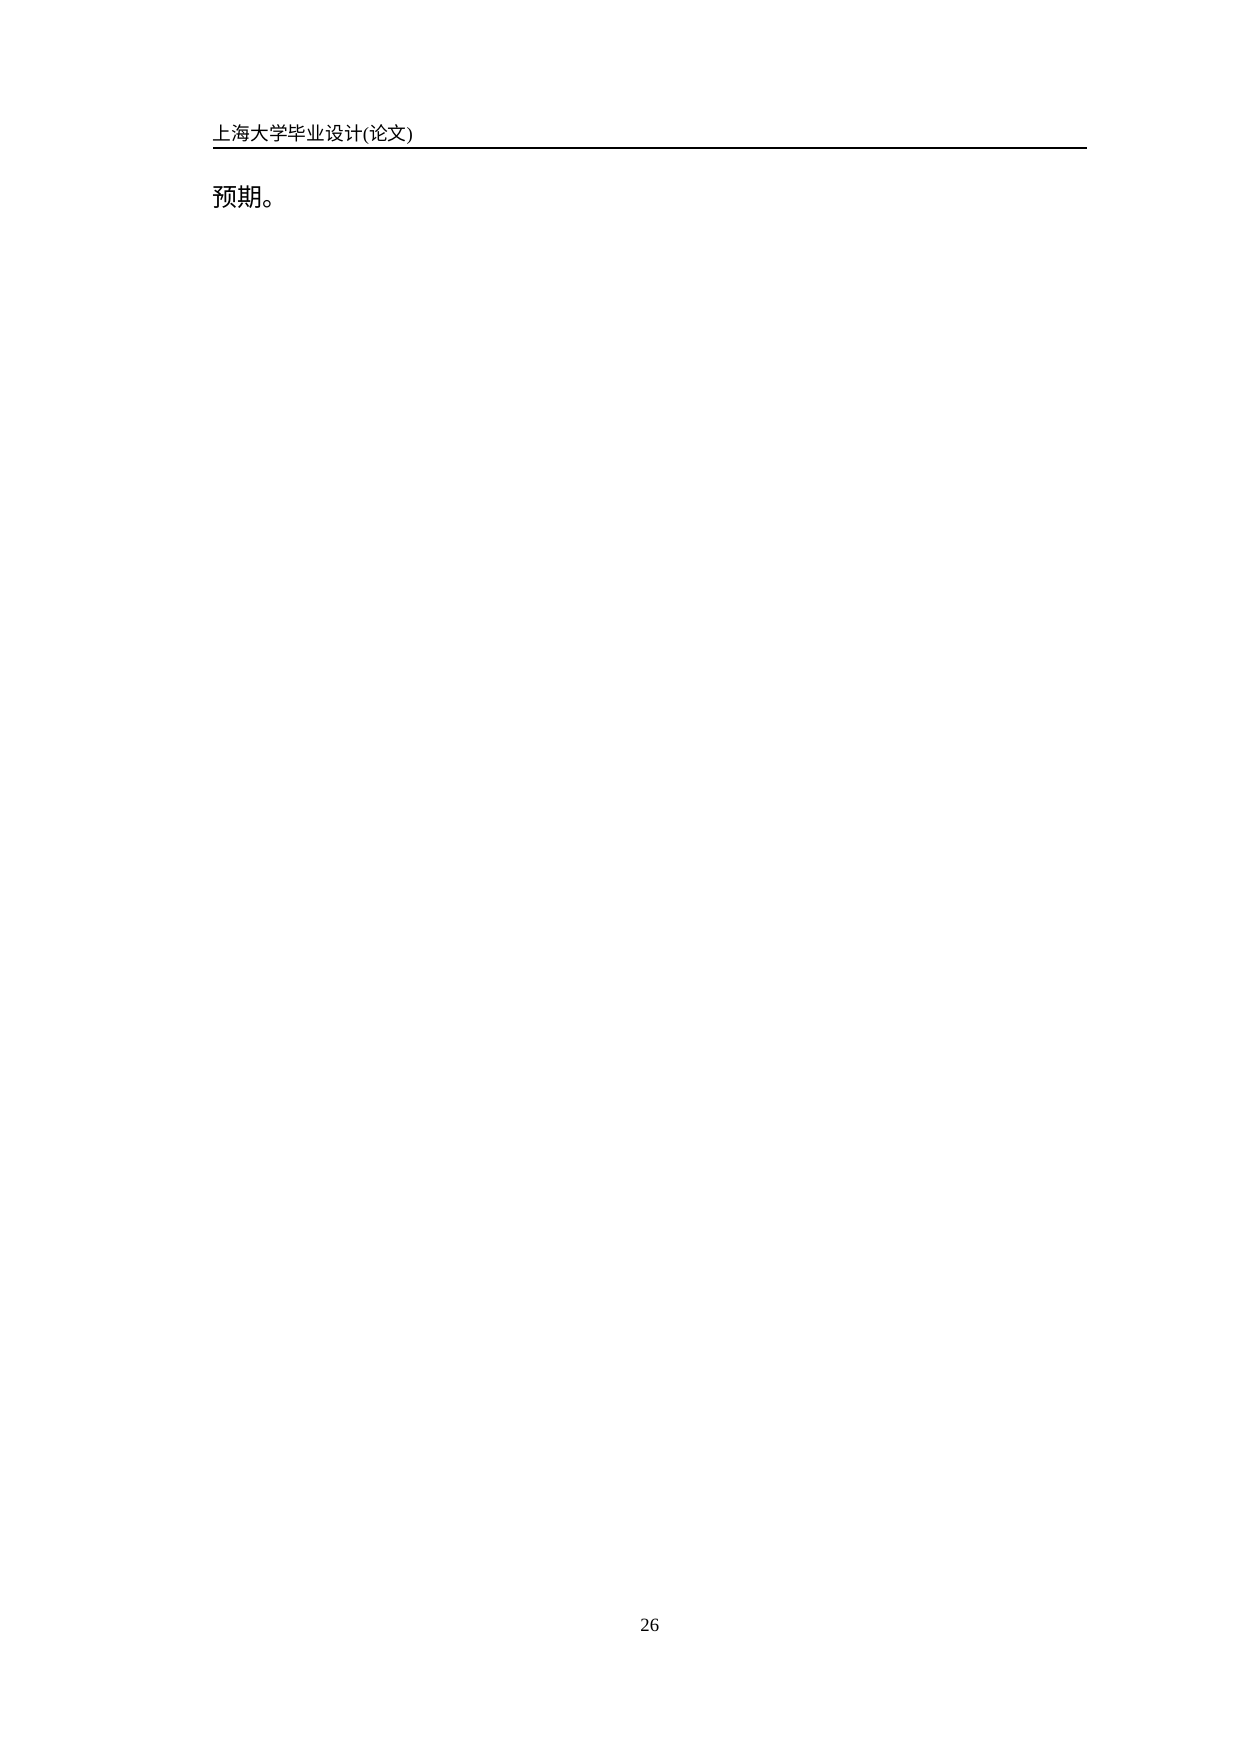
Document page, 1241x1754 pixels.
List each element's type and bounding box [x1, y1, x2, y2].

text [213, 177, 1087, 213]
